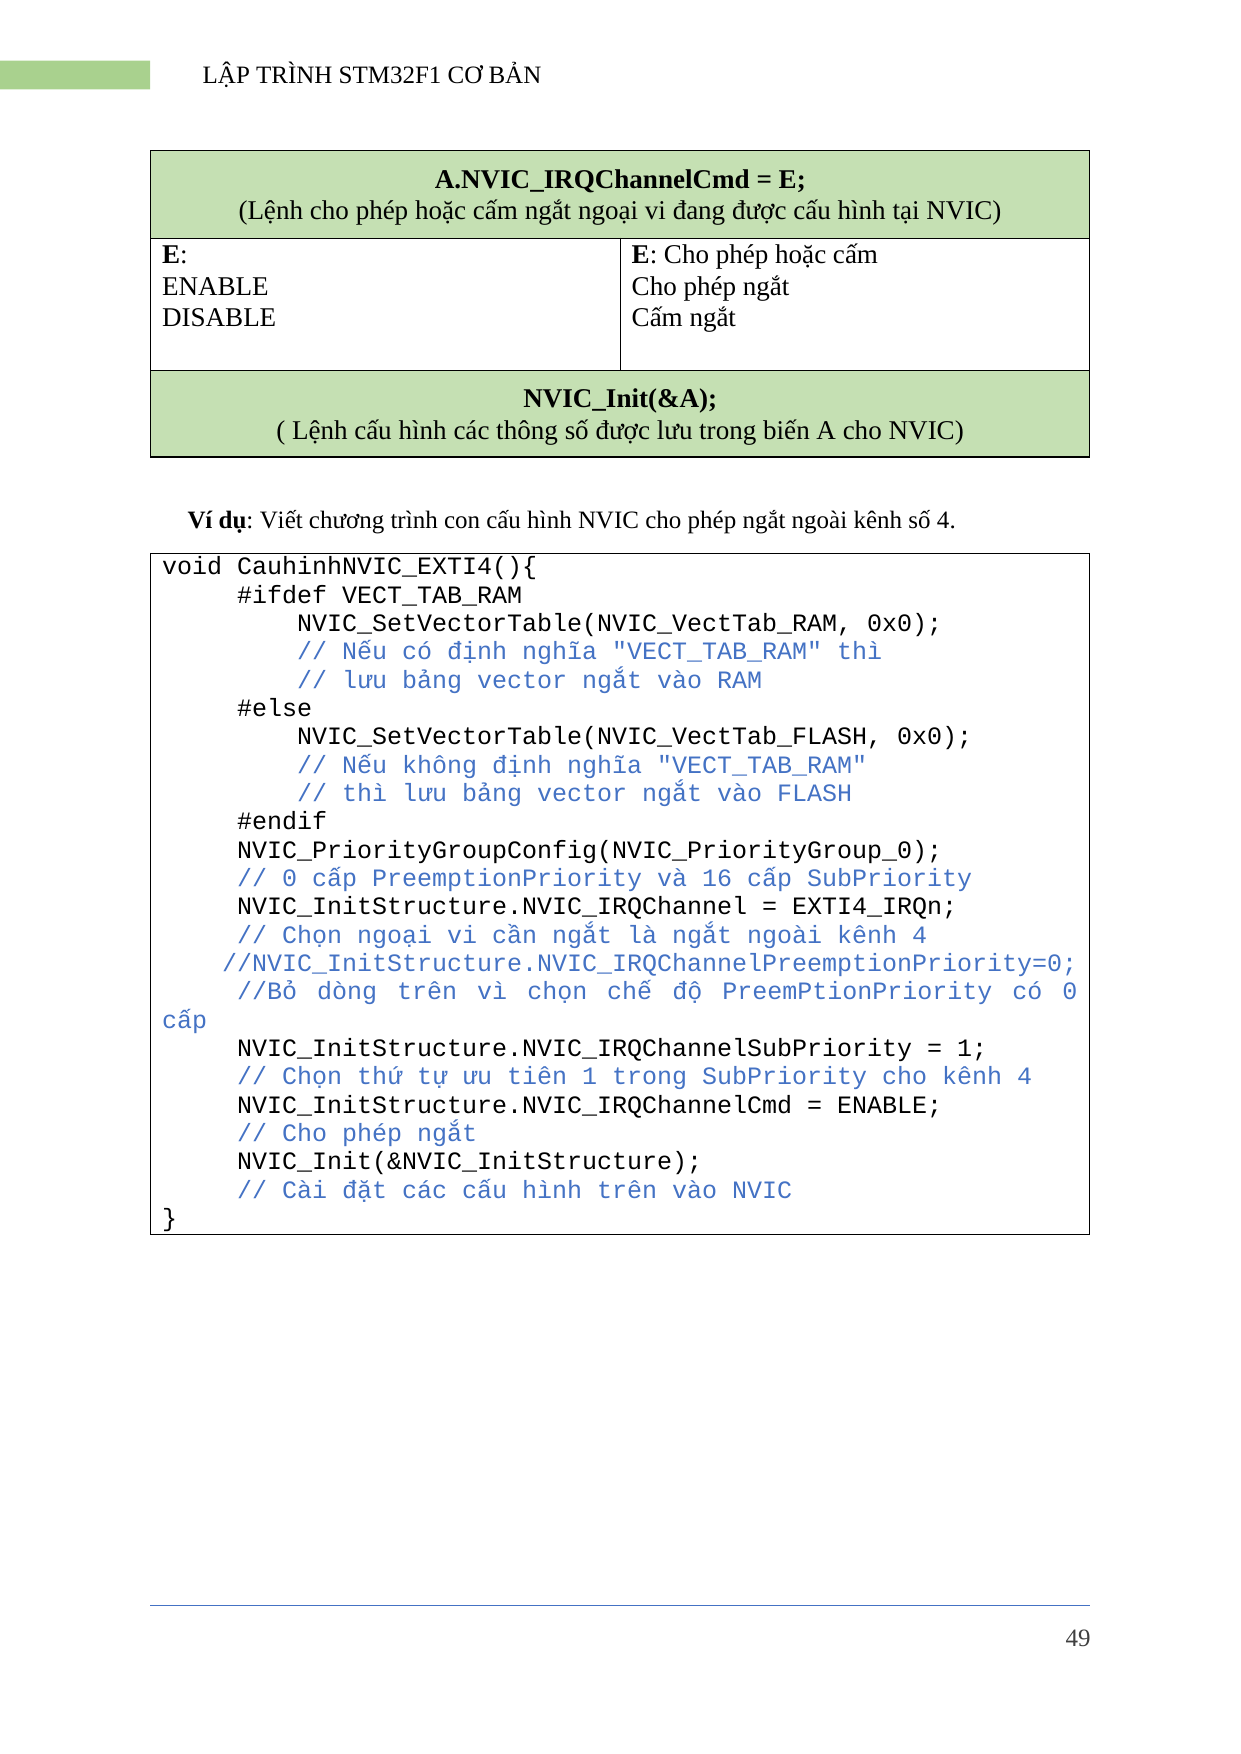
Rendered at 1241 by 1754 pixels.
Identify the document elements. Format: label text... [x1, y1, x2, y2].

table_cell E: ENABLE DISABLE [151, 239, 620, 370]
table_cell NVIC_Init(&A); ( Lệnh cấu hình các thông số được lưu trong biến A cho NVIC) [151, 371, 1089, 456]
table_header void CauhinhNVIC_EXTI4(){ #ifdef VECT_TAB_RAM NVIC_SetVectorTable(NVIC_VectTab_RAM, 0x0); // Nếu có định nghĩa "VECT_TAB_RAM" thì // lưu bảng vector ngắt vào RAM #else NVIC_SetVectorTable(NVIC_VectTab_FLASH, 0x0); // Nếu không định nghĩa "VECT_TAB_RAM" // thì lưu bảng vector ngắt vào FLASH #endif NVIC_PriorityGroupConfig(NVIC_PriorityGroup_0); // 0 cấp PreemptionPriority và 16 cấp SubPriority NVIC_InitStructure.NVIC_IRQChannel = EXTI4_IRQn; // Chọn ngoại vi cần ngắt là ngắt ngoài kênh 4 //NVIC_InitStructure.NVIC_IRQChannelPreemptionPriority=0; //Bỏ dòng trên vì chọn chế độ PreemPtionPriority có 0 cấp NVIC_InitStructure.NVIC_IRQChannelSubPriority = 1; // Chọn thứ tự ưu tiên 1 trong SubPriority cho kênh 4 NVIC_InitStructure.NVIC_IRQChannelCmd = ENABLE; // Cho phép ngắt NVIC_Init(&NVIC_InitStructure); // Cài đặt các cấu hình trên vào NVIC } [151, 554, 1089, 1234]
text Ví dụ: Viết chương trình con cấu hình NVIC cho phép ngắt ngoài kênh số 4. [150, 505, 1090, 534]
table_cell E: Cho phép hoặc cấm Cho phép ngắt Cấm ngắt [621, 239, 1089, 370]
table_cell A.NVIC_IRQChannelCmd = E; (Lệnh cho phép hoặc cấm ngắt ngoại vi đang được cấu hình tại NVIC) [151, 151, 1089, 238]
